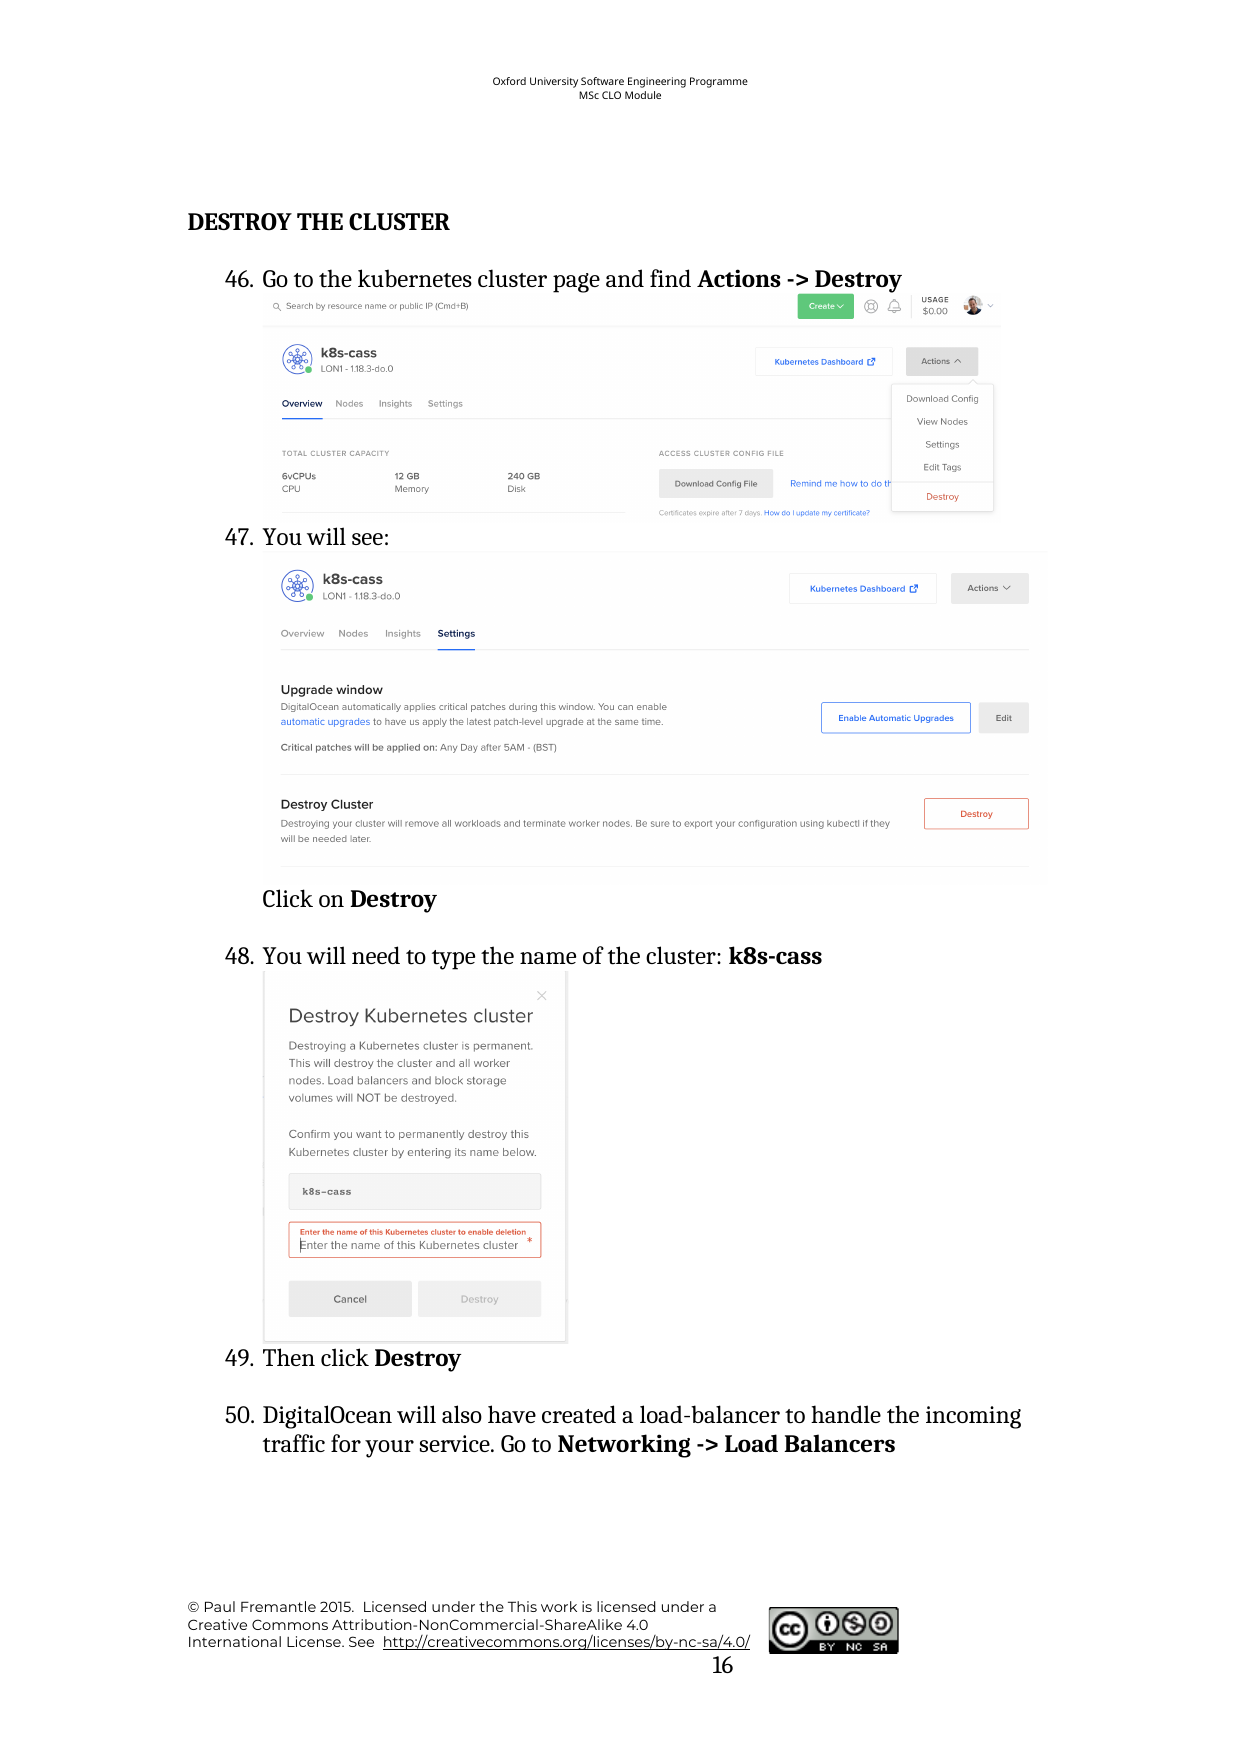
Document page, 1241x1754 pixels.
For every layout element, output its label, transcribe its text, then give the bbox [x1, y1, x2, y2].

picture [768, 1607, 899, 1654]
picture [262, 293, 1001, 523]
picture [262, 551, 1048, 885]
picture [262, 971, 569, 1344]
list Then click Destroy [225, 1343, 1053, 1401]
list DigitalOcean will also have created a load-balancer to handle the incoming traffic for your service. Go to Networking -> Load Balancers [225, 1401, 1053, 1458]
text DESTROY THE CLUSTER [187, 207, 1053, 265]
